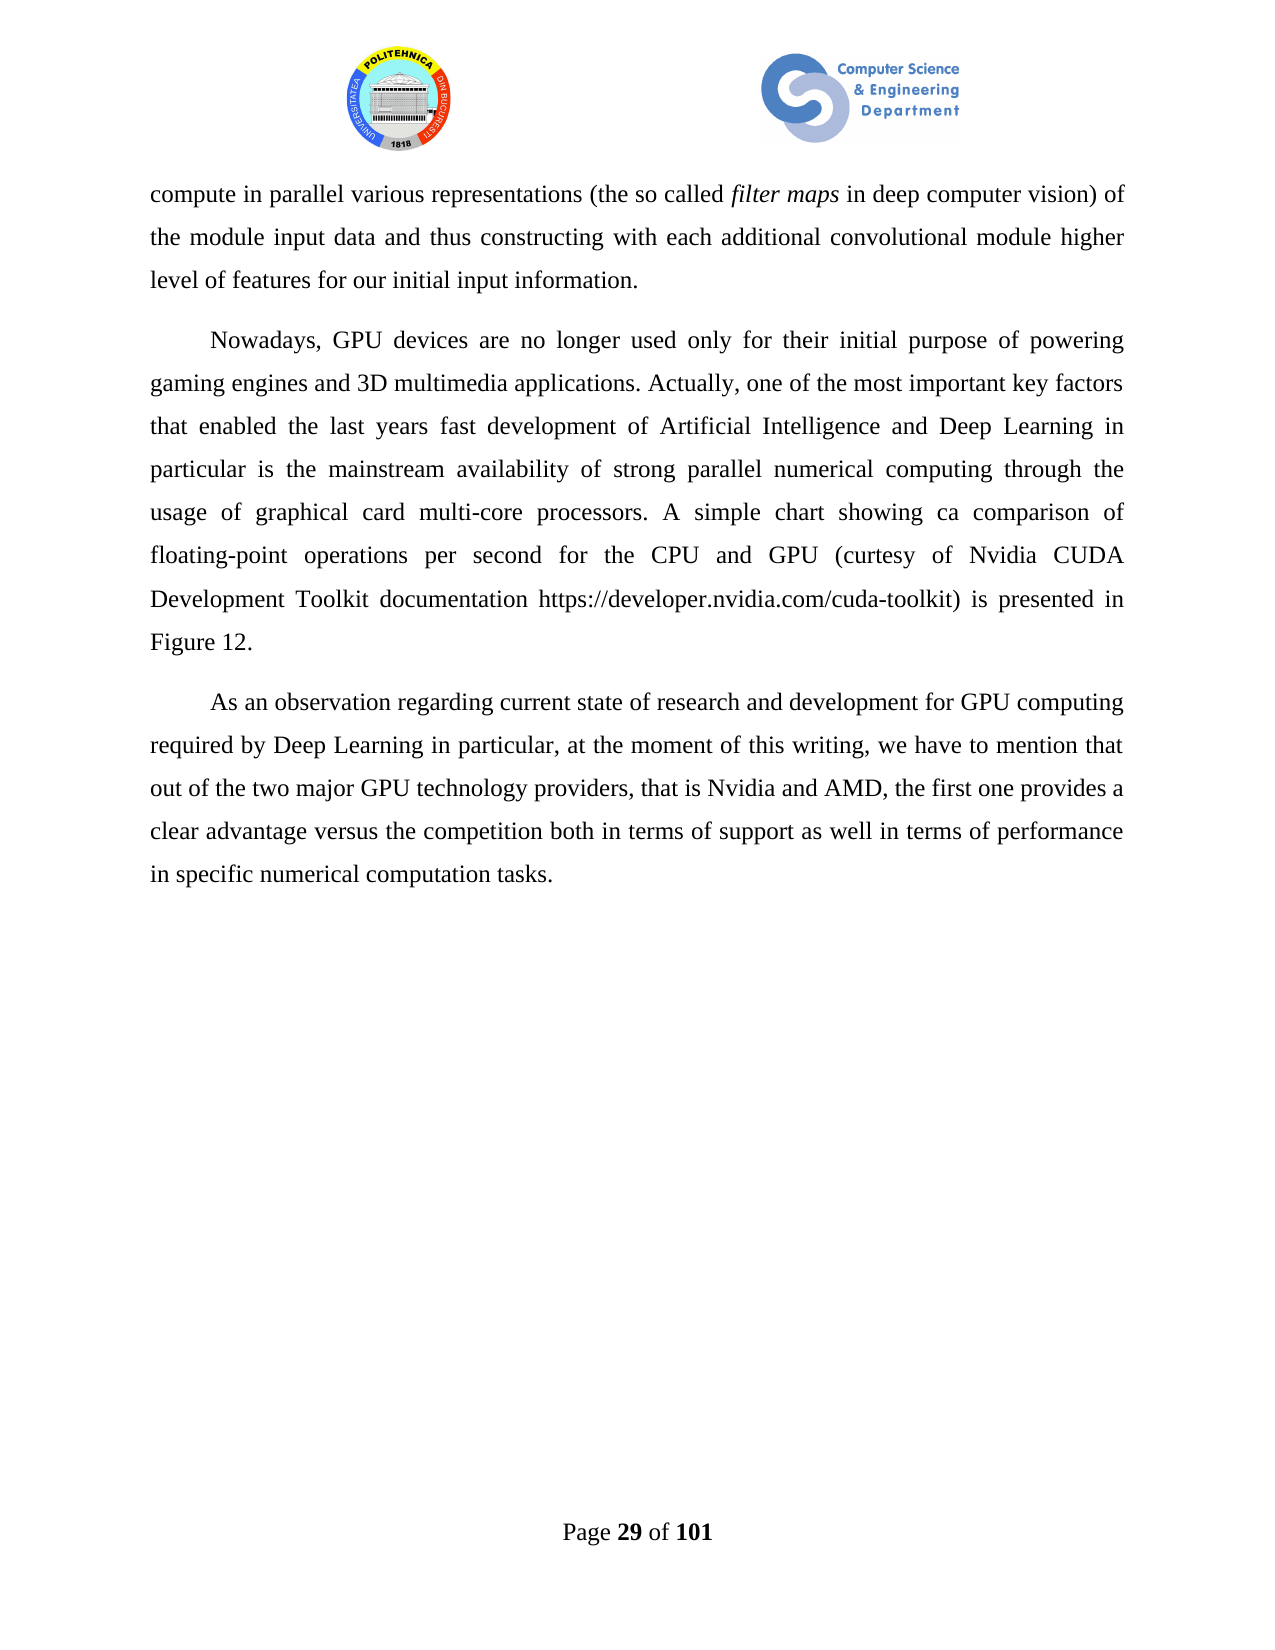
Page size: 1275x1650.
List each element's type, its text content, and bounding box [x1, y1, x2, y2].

picture [346, 46, 451, 151]
picture [760, 53, 963, 144]
text Nowadays, GPU devices are no longer used only for their initial purpose of powering gaming engines and 3D multimedia applications. Actually, one of the most important key factors that enabled the last years fast development of Artificial Intelligence and Deep Learning in particular is the mainstream availability of strong parallel numerical computing through the usage of graphical card multi-core processors. A simple chart showing ca comparison of floating-point operations per second for the CPU and GPU (curtesy of Nvidia CUDA Development Toolkit documentation https://developer.nvidia.com/cuda-toolkit) is presented in Figure 12. [150, 325, 1125, 656]
text As an observation regarding current state of research and development for GPU computing required by Deep Learning in particular, at the moment of this writing, we have to mention that out of the two major GPU technology providers, that is Nvidia and AMD, the first one provides a clear advantage versus the competition both in terms of support as well in terms of performance in specific numerical computation tasks. [150, 687, 1125, 888]
